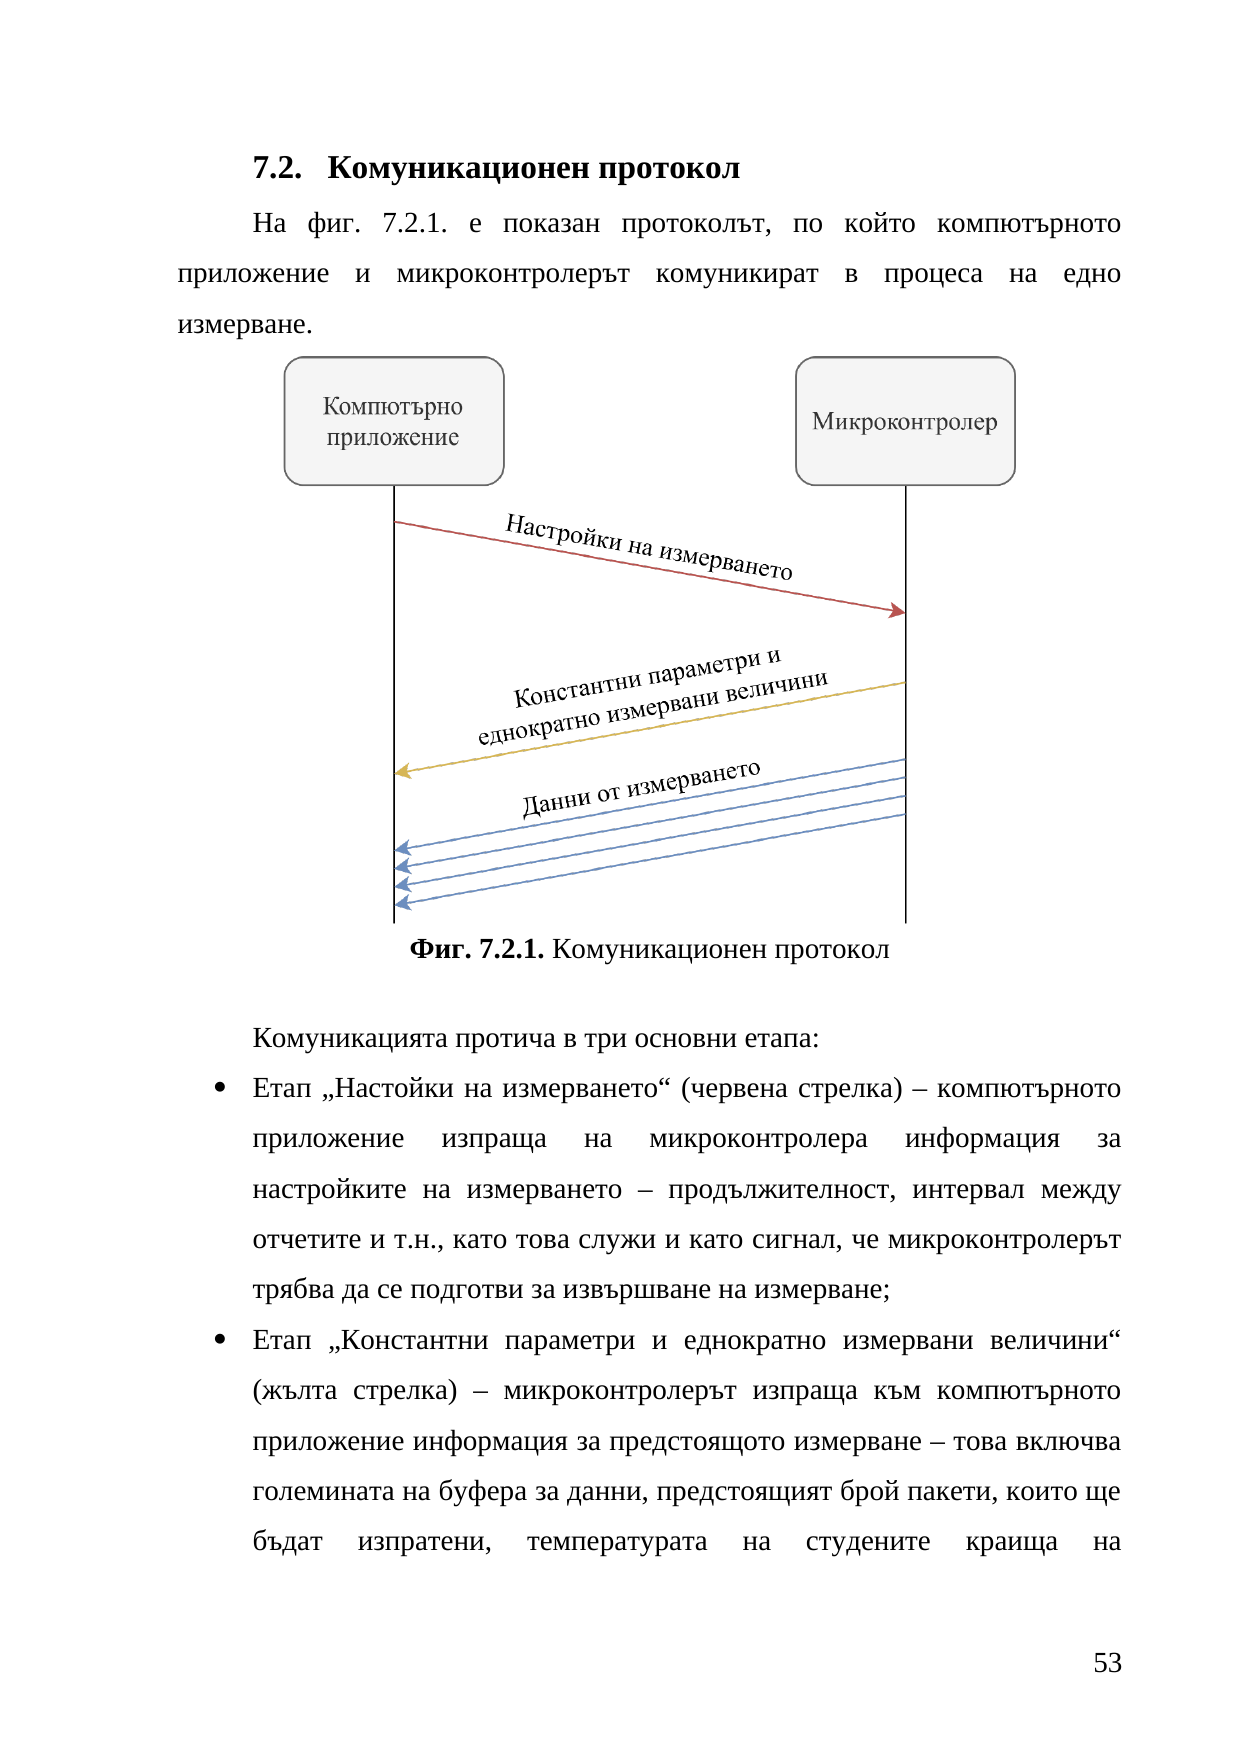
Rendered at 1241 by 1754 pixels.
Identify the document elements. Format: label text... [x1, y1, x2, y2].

text Комуникацията протича в три основни етапа: [177, 1020, 1122, 1053]
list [215, 1322, 1122, 1557]
text Фиг. 7.2.1. Комуникационен протокол [177, 931, 1122, 964]
text На фиг. 7.2.1. е показан протоколът, по който компютърното приложение и микроконтролерът комуникират в процеса на едно измерване. [177, 205, 1122, 339]
subtitle Комуникационен протокол [215, 148, 1122, 186]
picture [283, 356, 1016, 926]
list Етап „Настойки на измерването“ (червена стрелка) – компютърното приложение изпраща на микроконтролера информация за настройките на измерването – продължителност, интервал между отчетите и т.н., като това служи и като сигнал, че микроконтролерът трябва да се подготви за извършване на измерване; [215, 1070, 1122, 1305]
